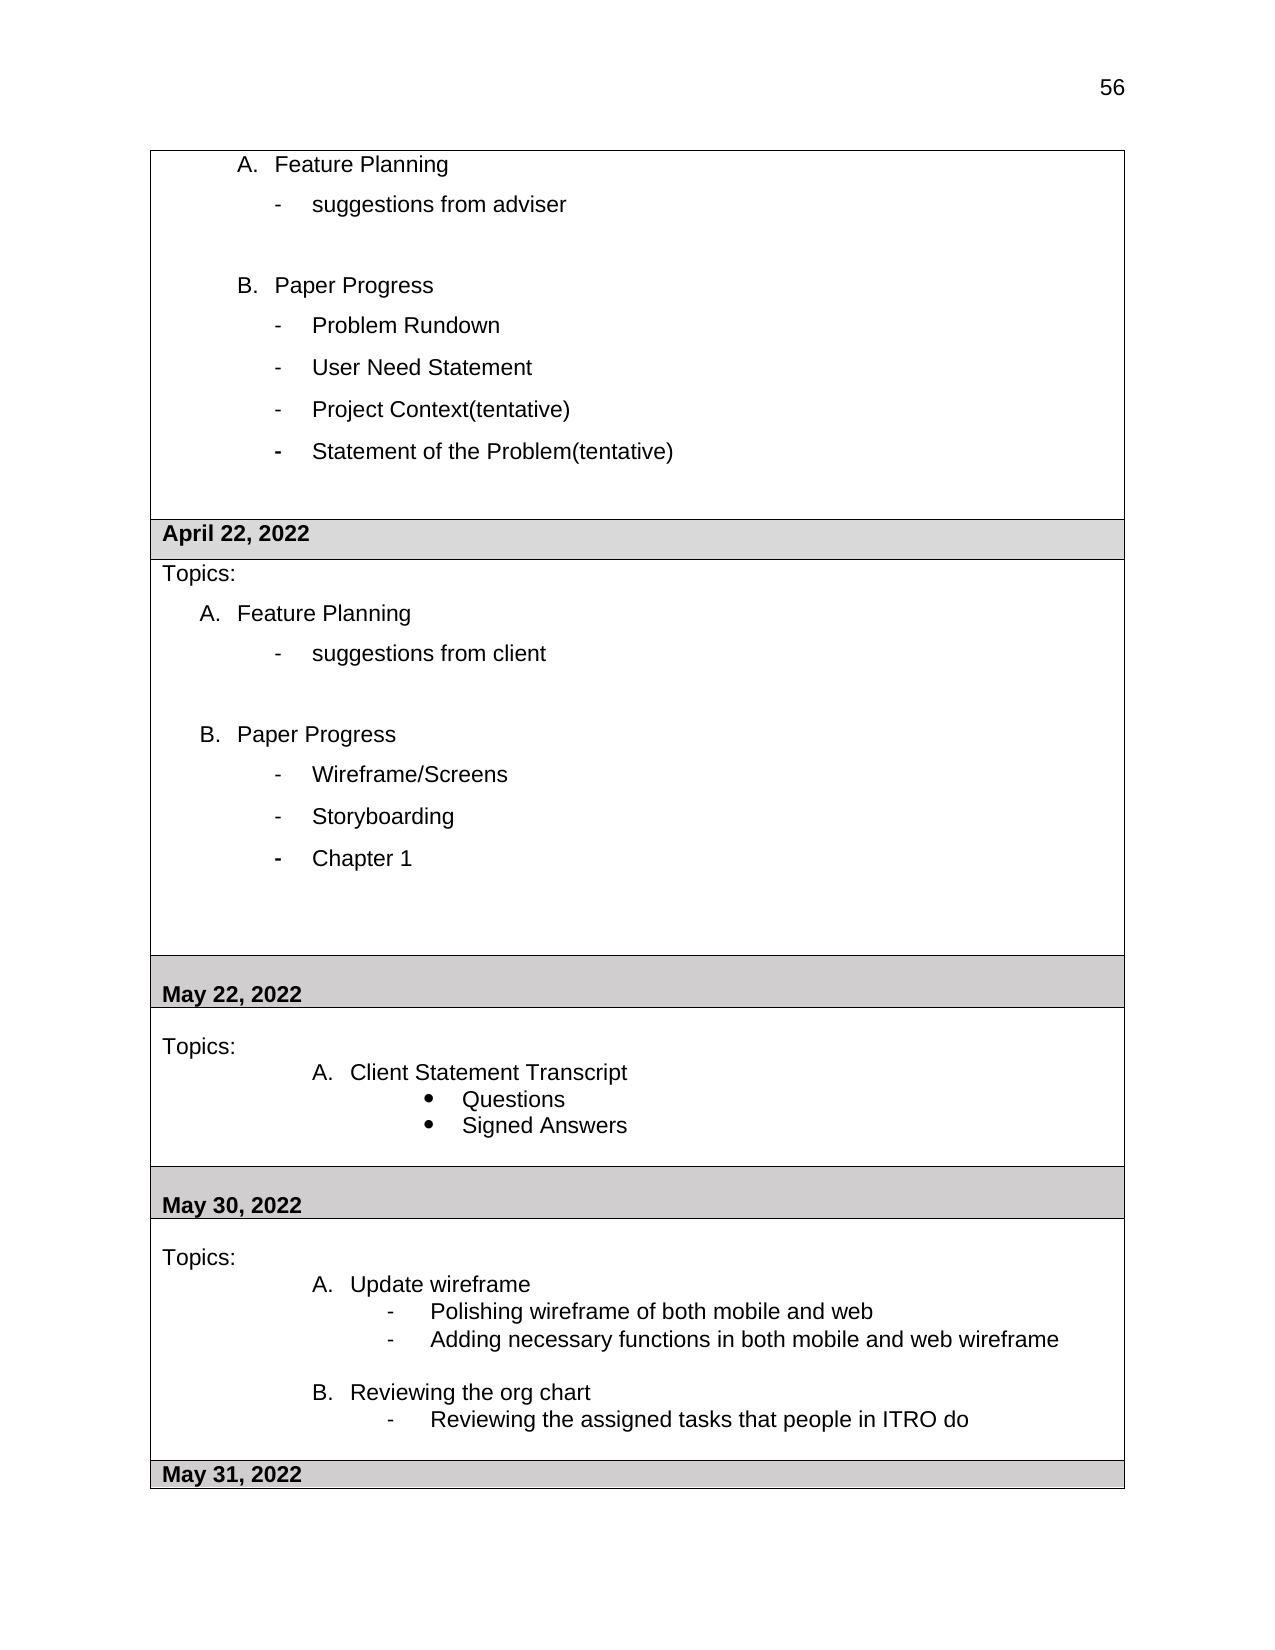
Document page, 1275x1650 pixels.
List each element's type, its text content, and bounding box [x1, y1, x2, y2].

table_cell Topics: A. Update wireframe - Polishing wireframe of both mobile and web - Adding necessary functions in both mobile and web wireframe B. Reviewing the org chart - Reviewing the assigned tasks that people in ITRO do [151, 1219, 1124, 1460]
table_cell April 22, 2022 [151, 520, 1124, 559]
table_cell Topics: Feature Planning suggestions from client Paper Progress Wireframe/Screens Storyboarding Chapter 1 [151, 560, 1124, 954]
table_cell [151, 151, 1124, 519]
table_cell May 22, 2022 [151, 956, 1124, 1007]
table_cell Topics: A. Client Statement Transcript Questions Signed Answers [151, 1008, 1124, 1166]
table_cell May 30, 2022 [151, 1167, 1124, 1218]
table_cell May 31, 2022 [151, 1461, 1124, 1487]
